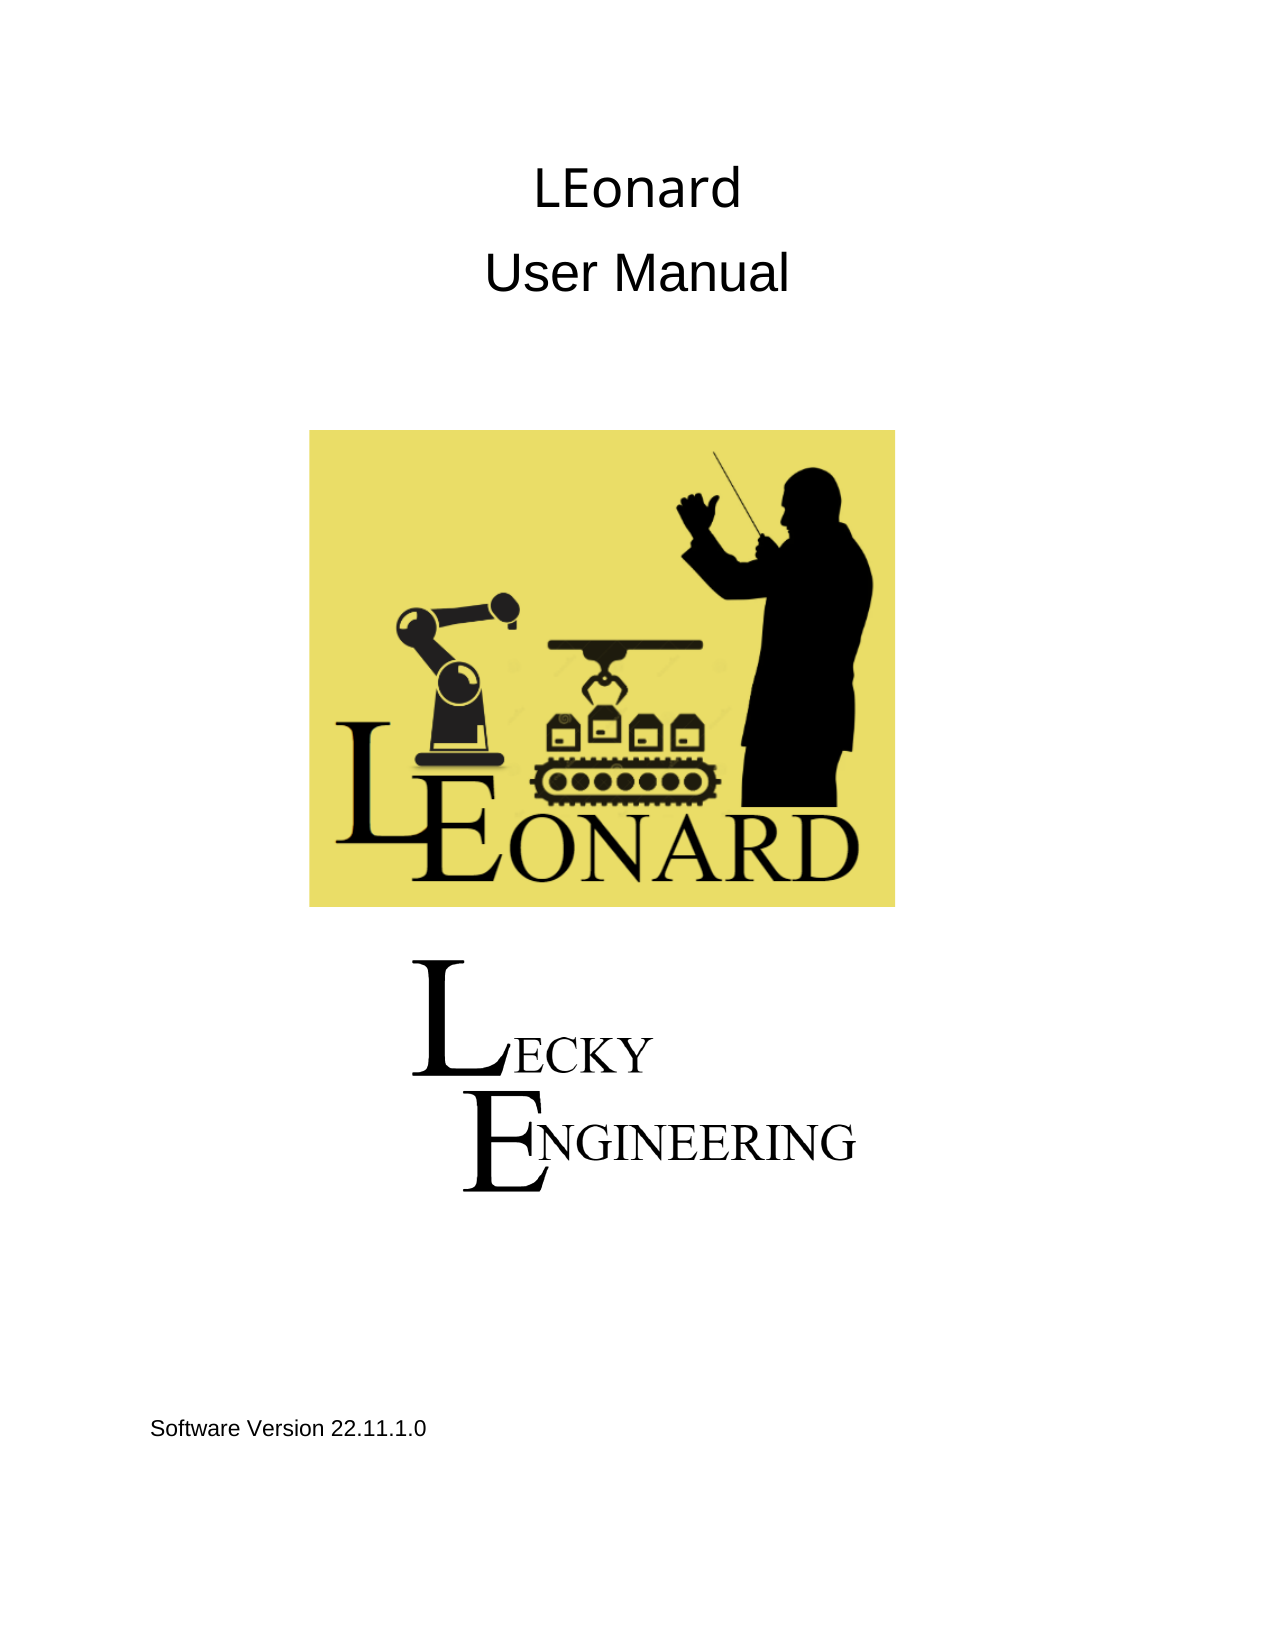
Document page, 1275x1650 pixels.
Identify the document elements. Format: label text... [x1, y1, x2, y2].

picture [400, 949, 875, 1208]
picture [309, 430, 896, 907]
title User Manual [150, 241, 1125, 303]
text Software Version 22.11.1.0 [150, 1414, 1125, 1441]
title LEonard [150, 150, 1125, 224]
